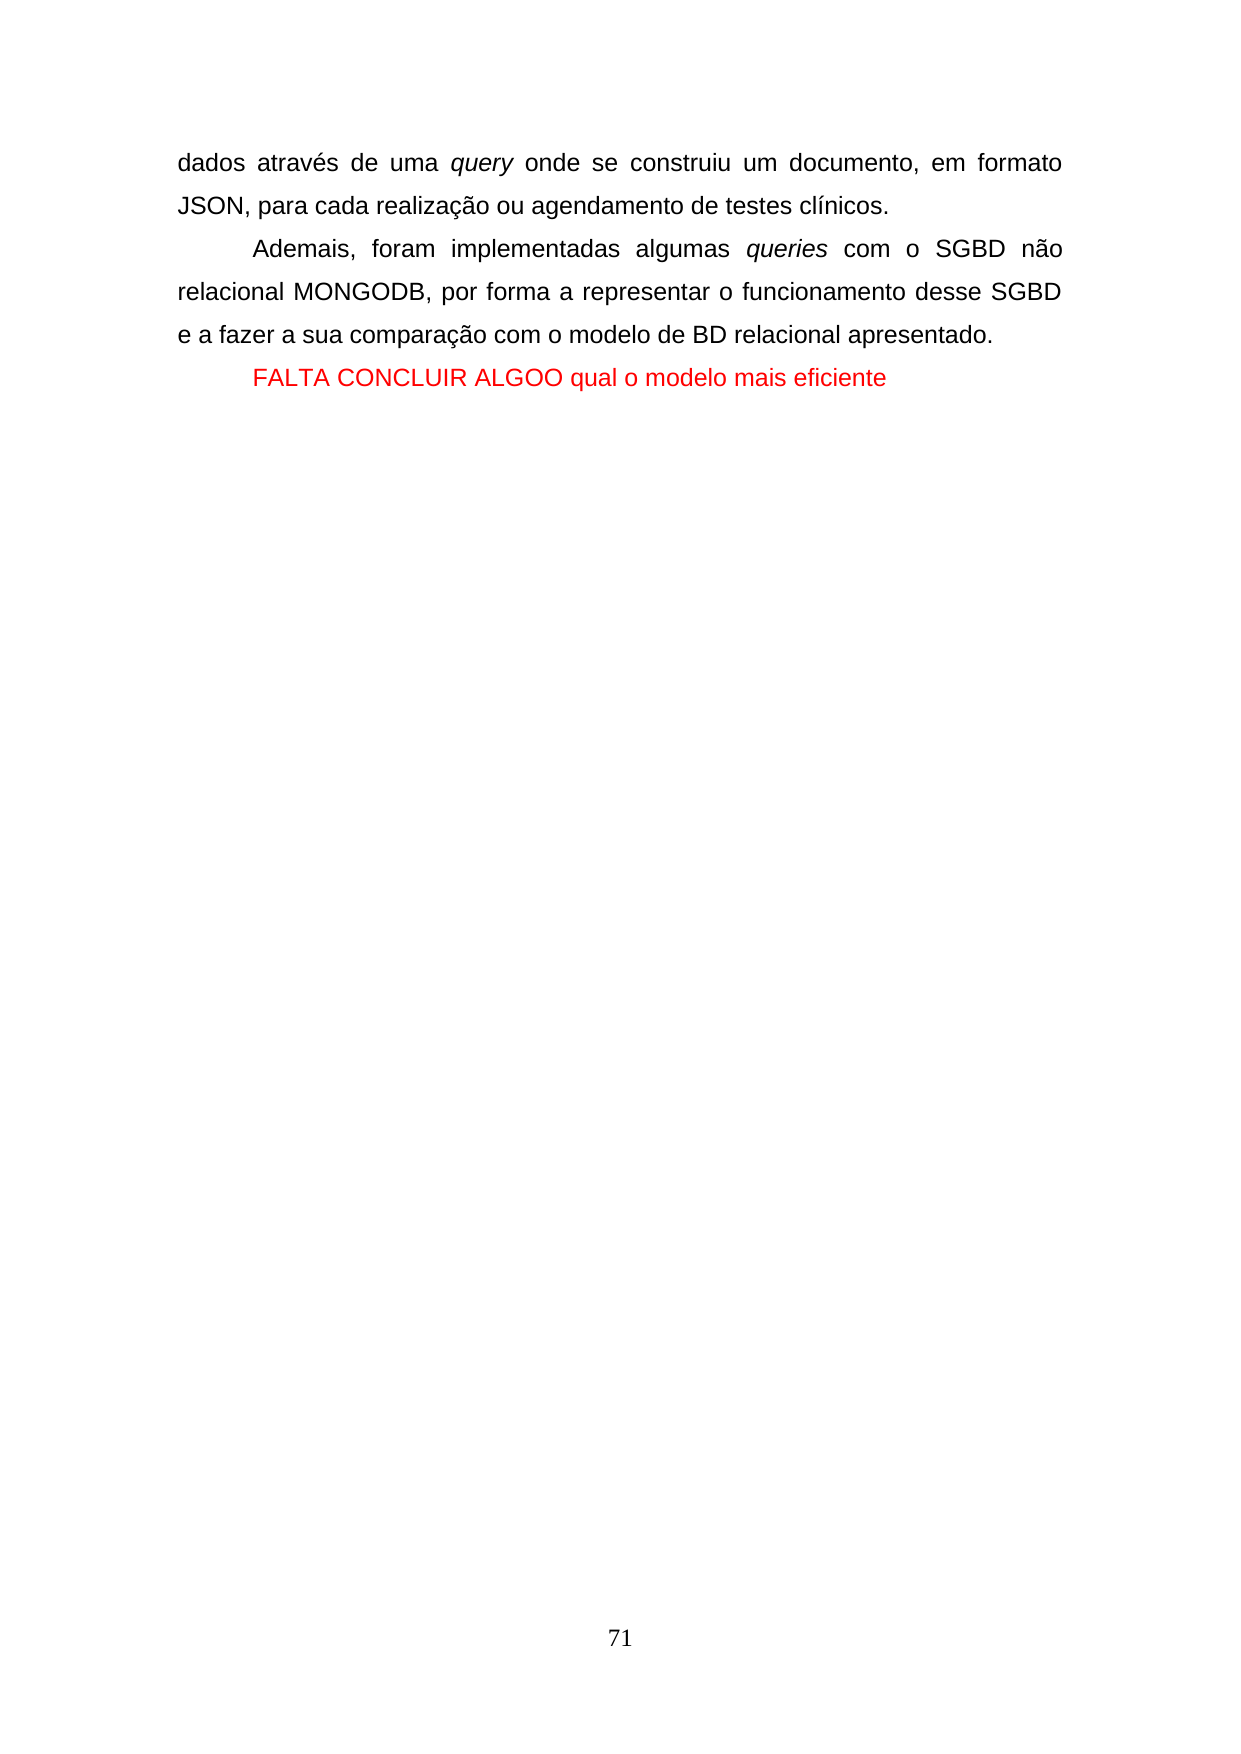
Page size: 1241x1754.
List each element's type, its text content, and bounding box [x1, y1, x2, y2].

text Ademais, foram implementadas algumas queries com o SGBD não relacional MONGODB, por forma a representar o funcionamento desse SGBD e a fazer a sua comparação com o modelo de BD relacional apresentado. [177, 234, 1063, 349]
text FALTA CONCLUIR ALGOO qual o modelo mais eficiente [177, 363, 1063, 392]
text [177, 148, 1063, 219]
